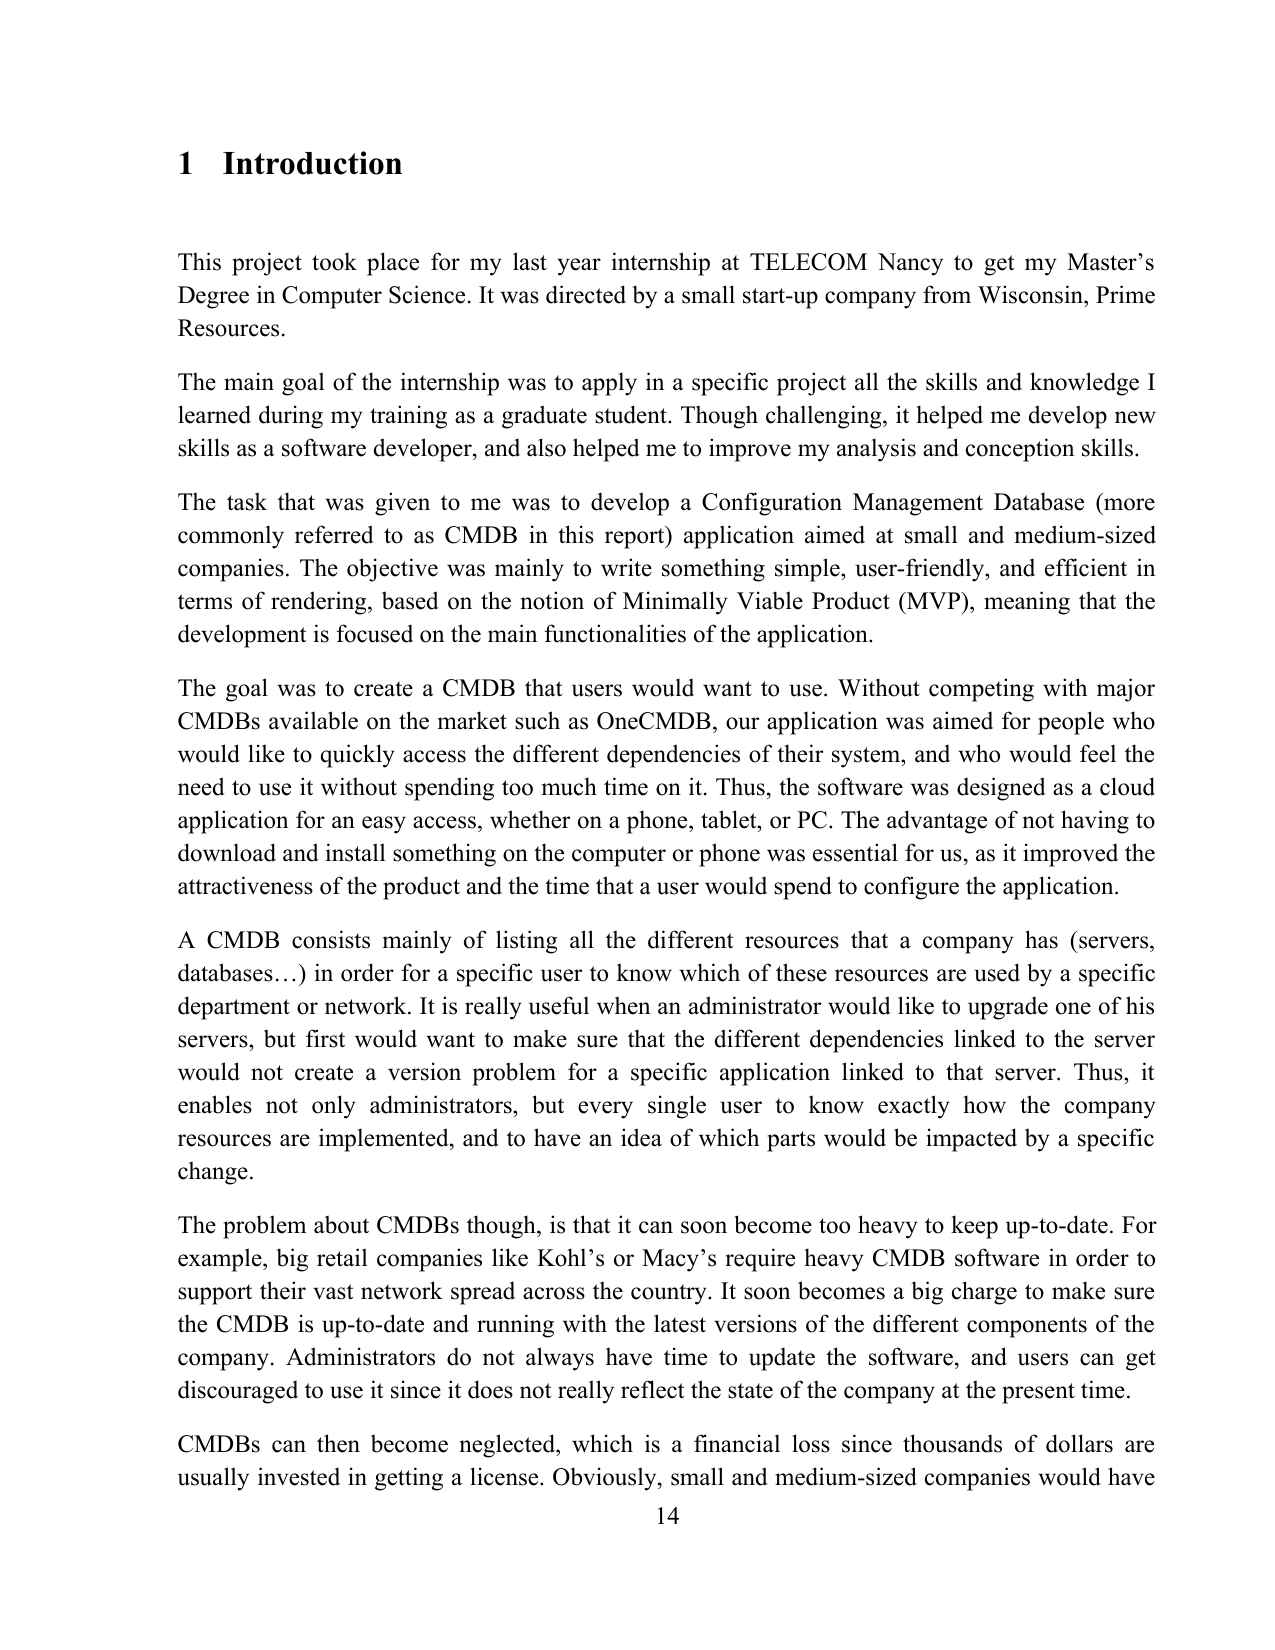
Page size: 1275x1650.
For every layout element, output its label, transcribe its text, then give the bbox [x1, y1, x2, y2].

text The main goal of the internship was to apply in a specific project all the skills and knowledge I learned during my training as a graduate student. Though challenging, it helped me develop new skills as a software developer, and also helped me to improve my analysis and conception skills. [177, 367, 1157, 462]
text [177, 1429, 1157, 1491]
text This project took place for my last year internship at TELECOM Nancy to get my Master’s Degree in Computer Science. It was directed by a small start-up company from Wisconsin, Prime Resources. [177, 247, 1157, 342]
text A CMDB consists mainly of listing all the different resources that a company has (servers, databases…) in order for a specific user to know which of these resources are used by a specific department or network. It is really useful when an administrator would like to upgrade one of his servers, but first would want to make sure that the different dependencies linked to the server would not create a version problem for a specific application linked to that server. Thus, it enables not only administrators, but every single user to know exactly how the company resources are implemented, and to have an idea of which parts would be impacted by a specific change. [177, 925, 1157, 1185]
text The problem about CMDBs though, is that it can soon become too heavy to keep up-to-date. For example, big retail companies like Kohl’s or Macy’s require heavy CMDB software in order to support their vast network spread across the country. It soon becomes a big charge to make sure the CMDB is up-to-date and running with the latest versions of the different components of the company. Administrators do not always have time to update the software, and users can get discouraged to use it since it does not really reflect the state of the company at the present time. [177, 1210, 1157, 1404]
text The task that was given to me was to develop a Configuration Management Database (more commonly referred to as CMDB in this report) application aimed at small and medium-sized companies. The objective was mainly to write something simple, user-friendly, and efficient in terms of rendering, based on the notion of Minimally Viable Product (MVP), meaning that the development is focused on the main functionalities of the application. [177, 487, 1157, 648]
subtitle Introduction [177, 143, 1157, 181]
text The goal was to create a CMDB that users would want to use. Without competing with major CMDBs available on the market such as OneCMDB, our application was aimed for people who would like to quickly access the different dependencies of their system, and who would feel the need to use it without spending too much time on it. Thus, the software was designed as a cloud application for an easy access, whether on a phone, tablet, or PC. The advantage of not having to download and install something on the computer or phone was essential for us, as it improved the attractiveness of the product and the time that a user would spend to configure the application. [177, 673, 1157, 900]
